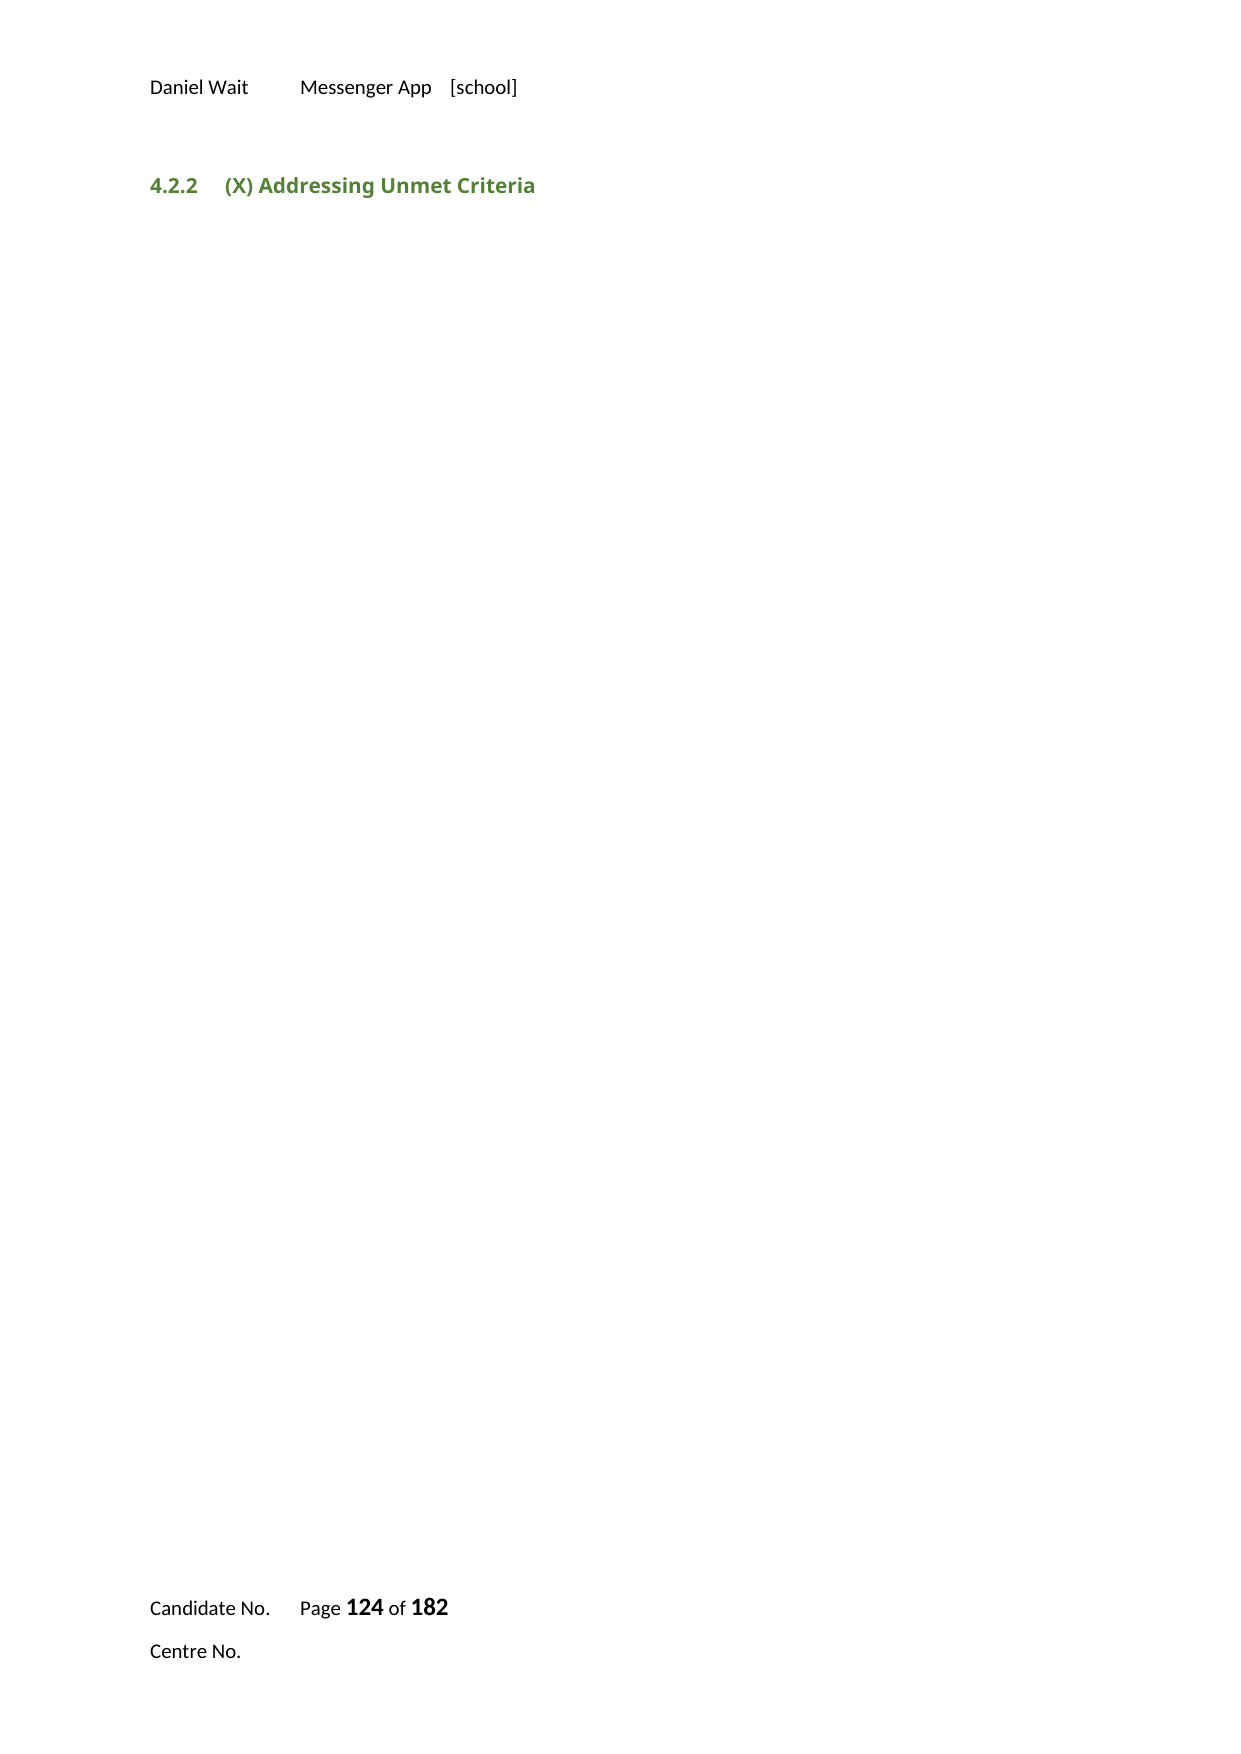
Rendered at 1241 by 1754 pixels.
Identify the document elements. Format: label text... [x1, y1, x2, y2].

subtitle (X) Addressing Unmet Criteria [150, 171, 1090, 199]
